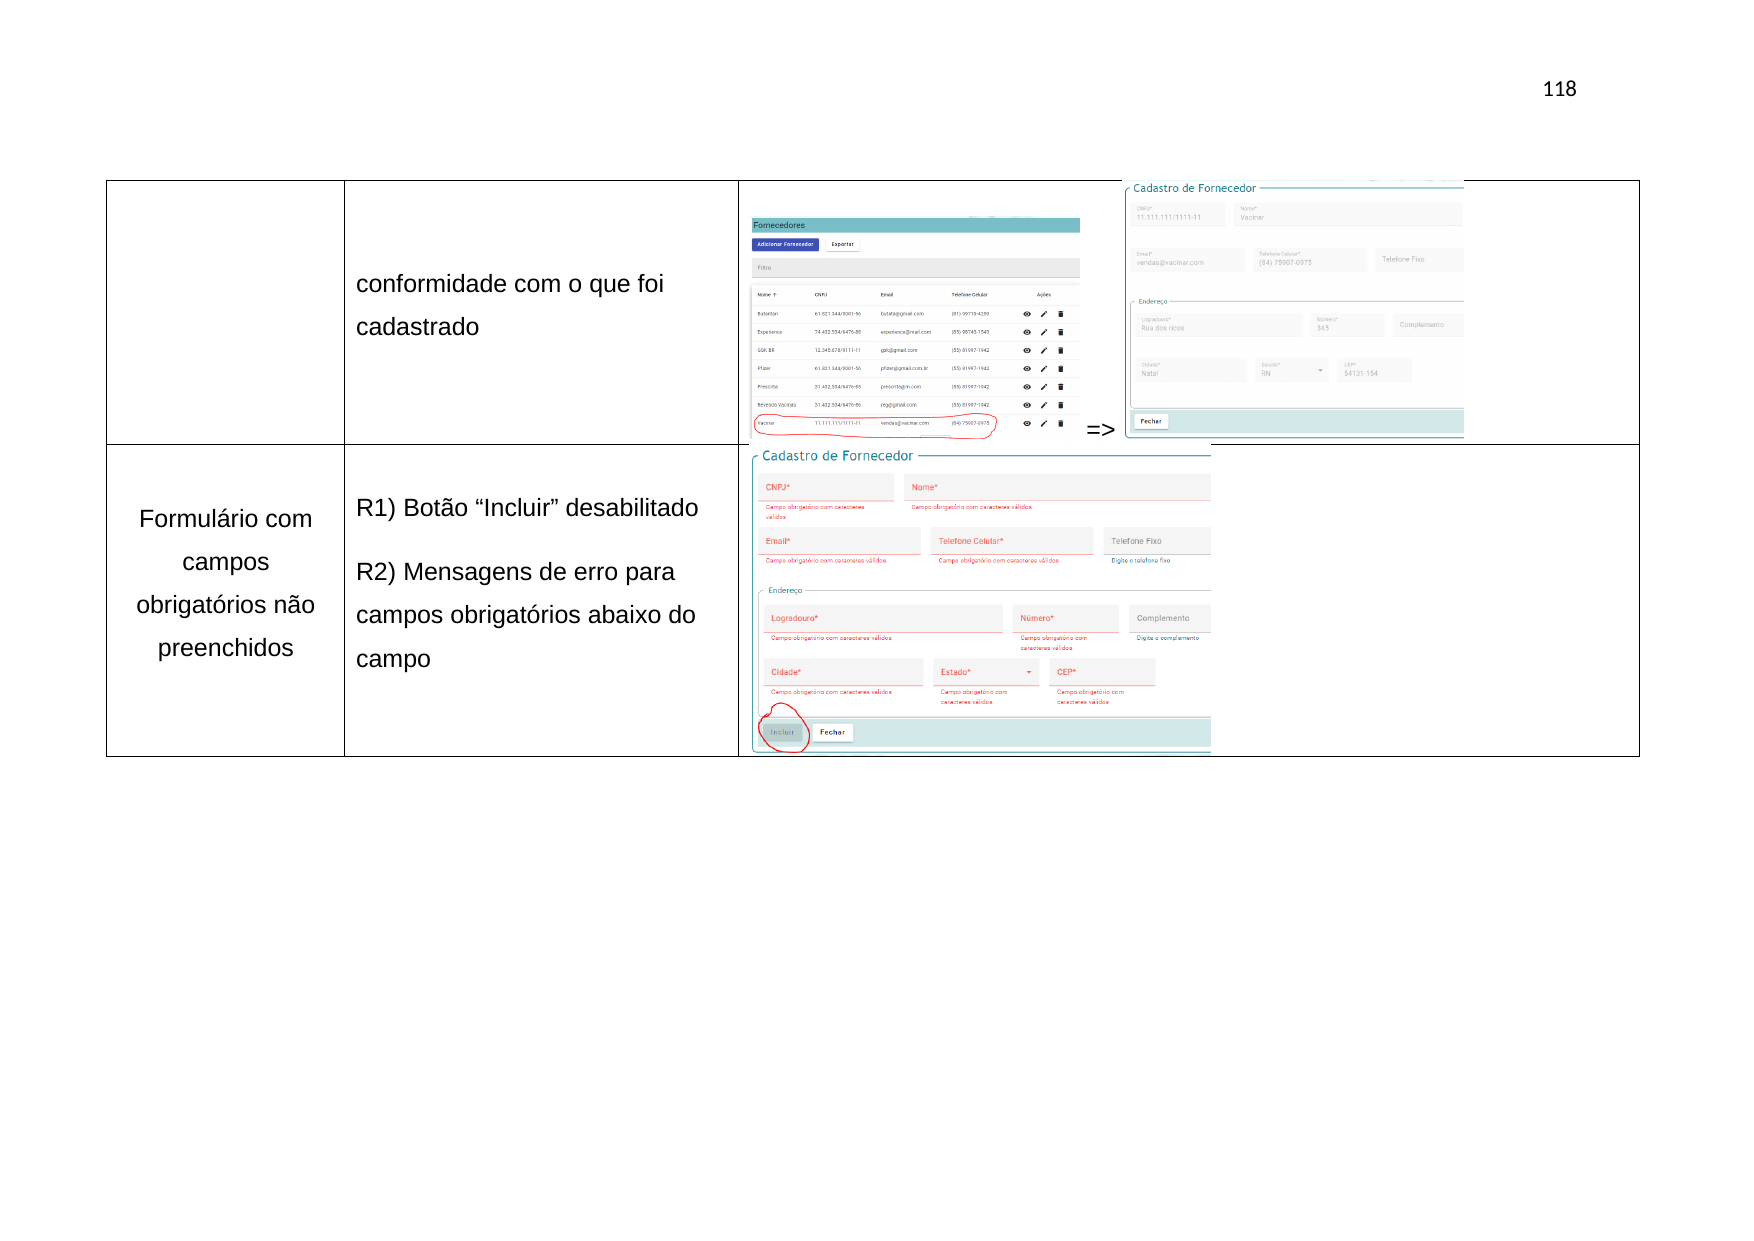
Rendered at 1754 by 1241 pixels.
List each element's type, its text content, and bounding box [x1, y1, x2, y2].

picture [1122, 180, 1464, 439]
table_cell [107, 181, 344, 444]
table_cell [345, 181, 738, 444]
table_cell R1) Botão “Incluir” desabilitado R2) Mensagens de erro para campos obrigatórios abaixo do campo [345, 445, 738, 756]
table_cell [1211, 445, 1639, 756]
table_cell Formulário com campos obrigatórios não preenchidos [107, 445, 344, 756]
table_cell => => => [739, 181, 1639, 444]
table_cell [739, 445, 749, 756]
picture [749, 216, 1080, 439]
picture [749, 444, 1211, 756]
